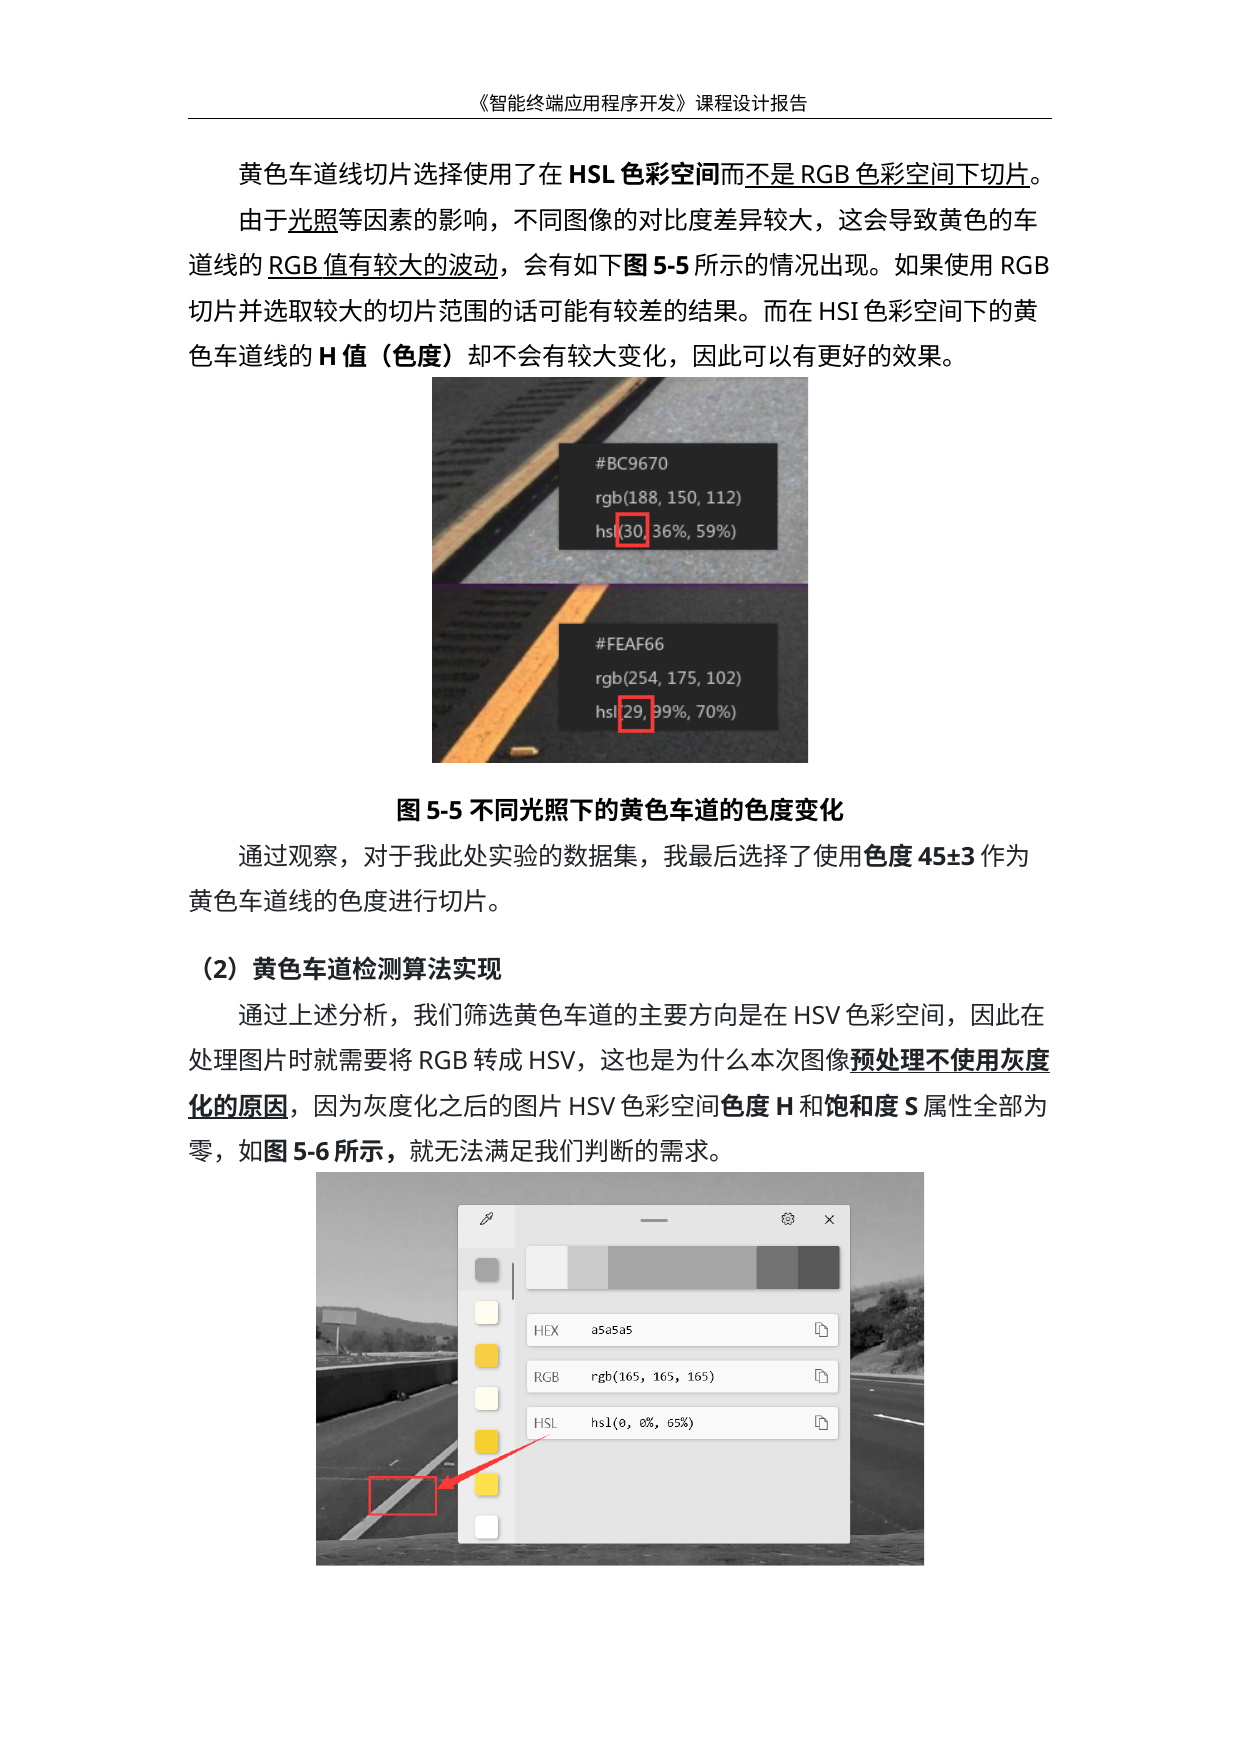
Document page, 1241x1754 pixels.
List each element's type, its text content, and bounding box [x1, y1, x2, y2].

text 通过观察，对于我此处实验的数据集，我最后选择了使用色度45±3作为黄色车道线的色度进行切片。 [188, 832, 1052, 922]
picture [432, 377, 809, 763]
picture [316, 1172, 925, 1566]
text 通过上述分析，我们筛选黄色车道的主要方向是在HSV色彩空间，因此在处理图片时就需要将RGB转成HSV，这也是为什么本次图像预处理不使用灰度化的原因，因为灰度化之后的图片HSV色彩空间色度H和饱和度S属性全部为零，如图5-6所示，就无法满足我们判断的需求。 [188, 991, 1052, 1172]
text 黄色车道线切片选择使用了在HSL色彩空间而不是RGB色彩空间下切片。 [188, 150, 1052, 196]
text （2）黄色车道检测算法实现 [188, 945, 1052, 991]
text 图5-5 不同光照下的黄色车道的色度变化 [188, 786, 1052, 832]
text 由于光照等因素的影响，不同图像的对比度差异较大，这会导致黄色的车道线的RGB值有较大的波动，会有如下图5-5所示的情况出现。如果使用RGB切片并选取较大的切片范围的话可能有较差的结果。而在HSI色彩空间下的黄色车道线的H值（色度）却不会有较大变化，因此可以有更好的效果。 [188, 196, 1052, 377]
